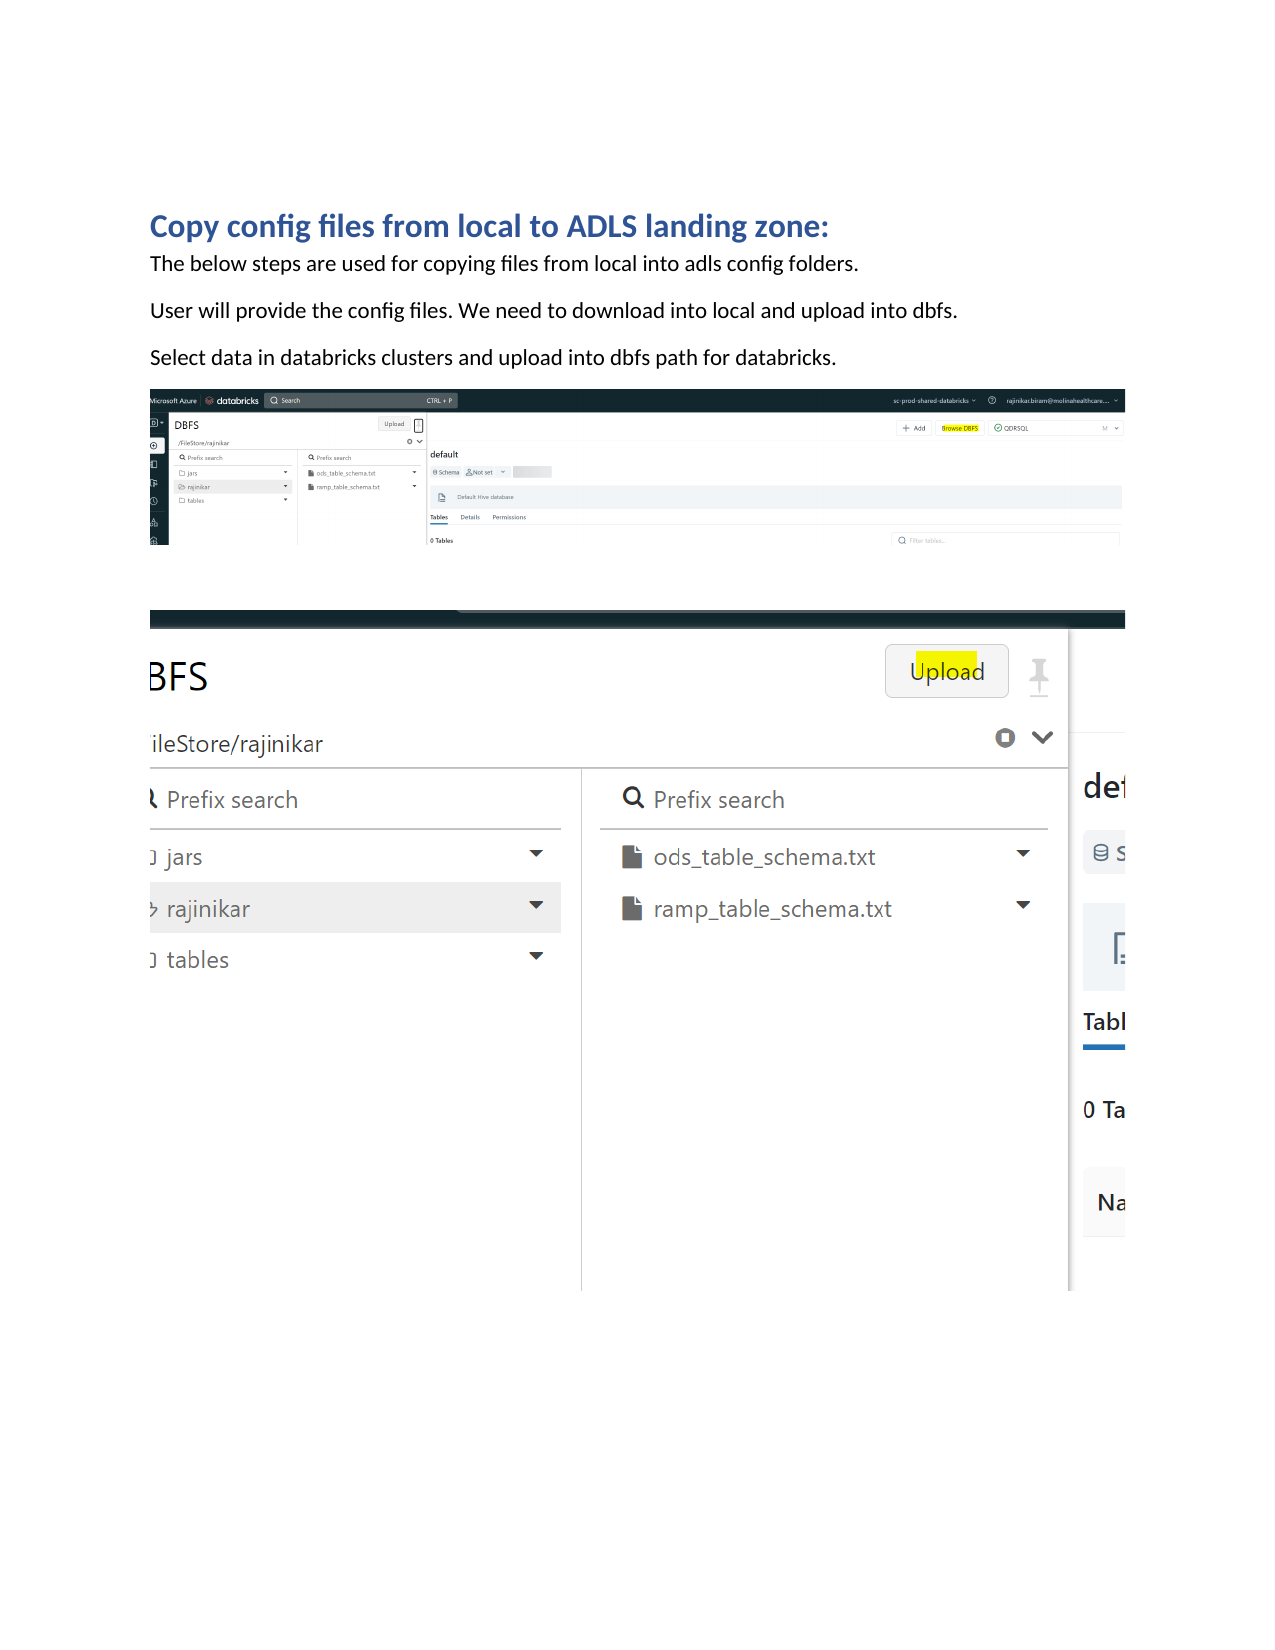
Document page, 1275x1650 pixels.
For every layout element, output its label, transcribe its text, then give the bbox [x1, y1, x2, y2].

picture [150, 610, 1125, 1291]
subtitle Copy config files from local to ADLS landing zone: [150, 205, 1125, 246]
text Select data in databricks clusters and upload into dbfs path for databricks. [150, 343, 1125, 371]
text The below steps are used for copying files from local into adls config folders. [150, 249, 1125, 277]
text User will provide the config files. We need to download into local and upload into dbfs. [150, 296, 1125, 324]
picture [150, 389, 1125, 545]
